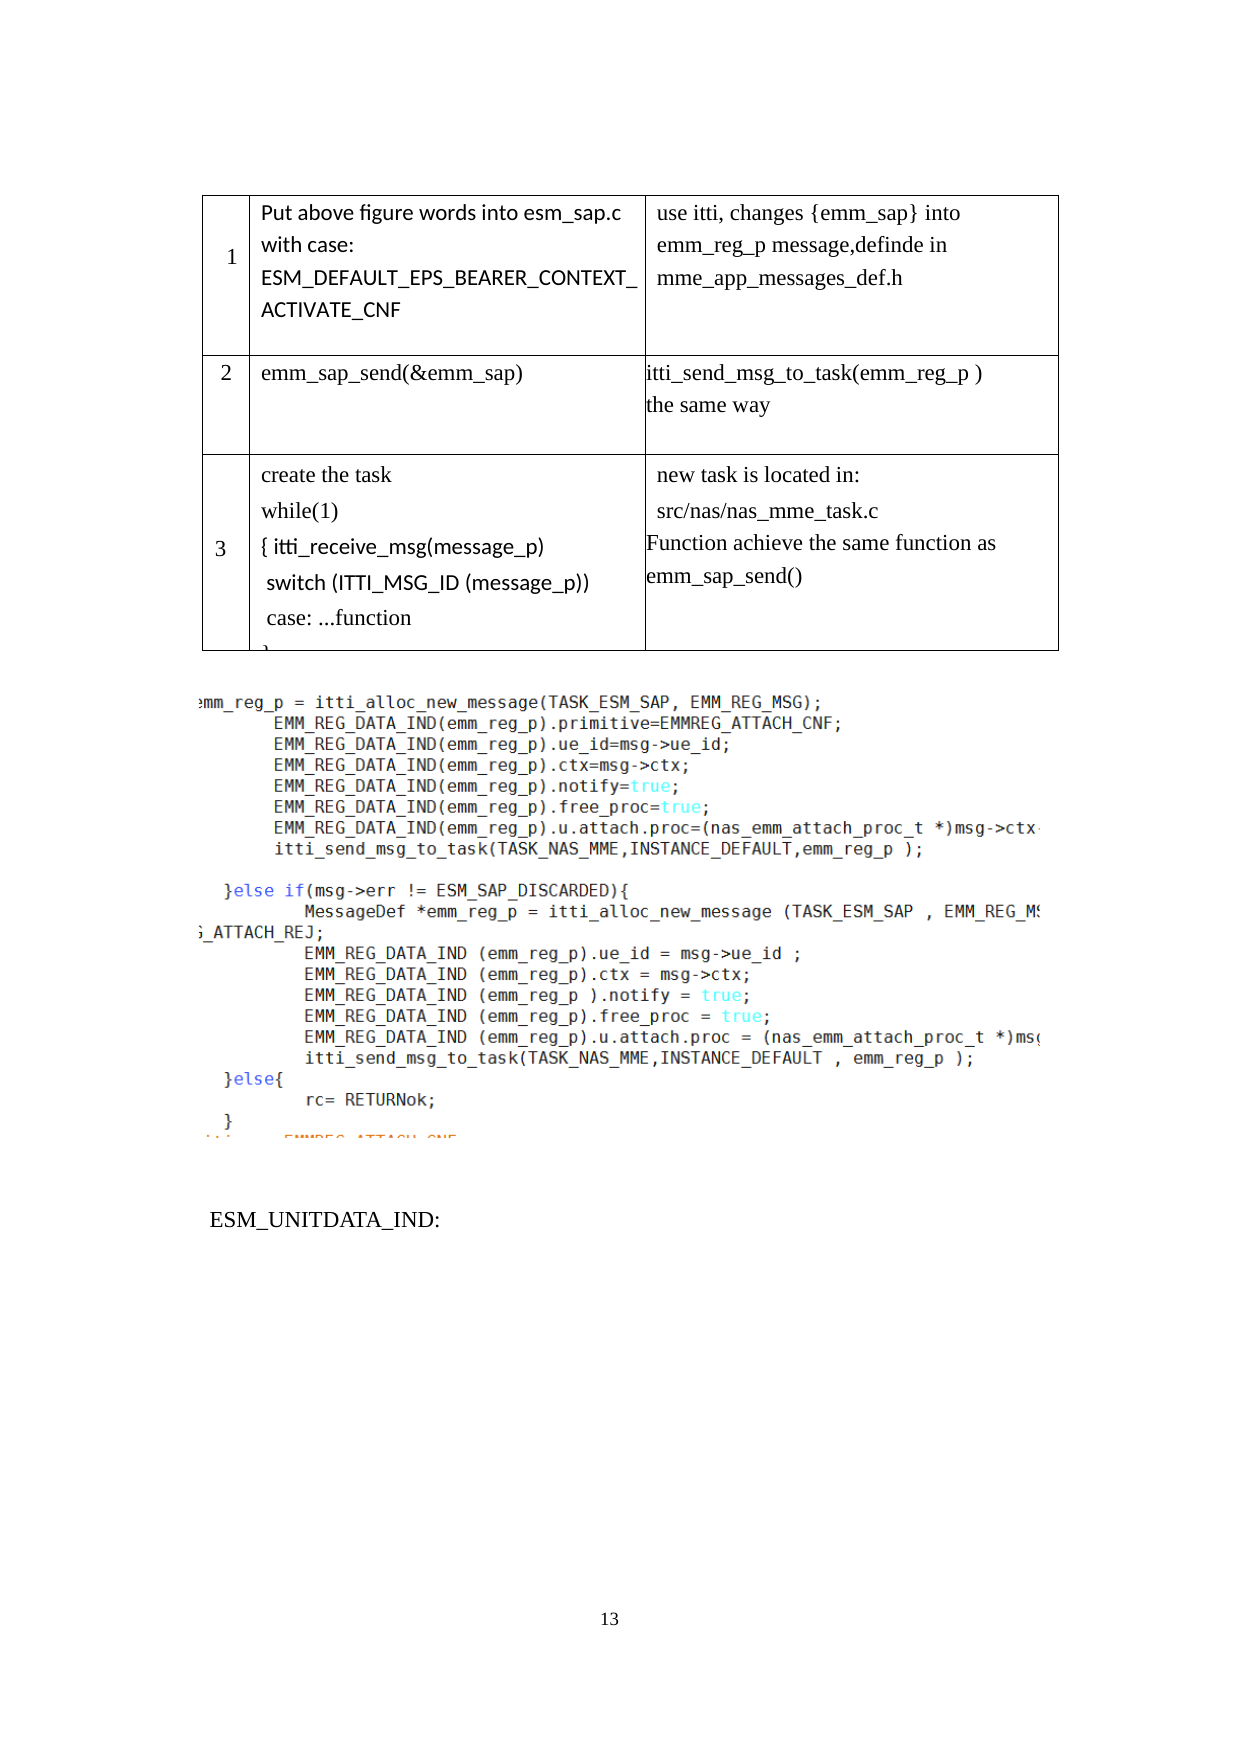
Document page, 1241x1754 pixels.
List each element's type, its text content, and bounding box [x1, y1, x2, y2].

table_cell itti_send_msg_to_task(emm_reg_p ) the same way [646, 356, 1058, 453]
table_header 1 [203, 196, 249, 355]
table_cell new task is located in: src/nas/nas_mme_task.c Function achieve the same function as emm_sap_send() [646, 455, 1058, 649]
table_cell emm_sap_send(&emm_sap) [250, 356, 645, 453]
table_cell 3 [203, 455, 249, 649]
text ESM_UNITDATA_IND: [187, 1203, 1053, 1236]
table_header use itti, changes {emm_sap} into emm_reg_p message,definde in mme_app_messages_def.h [646, 196, 1058, 355]
picture [198, 683, 1040, 1138]
table_cell 2 [203, 356, 249, 453]
table_header Put above figure words into esm_sap.c with case: ESM_DEFAULT_EPS_BEARER_CONTEXT_ACTIVATE_CNF [250, 196, 645, 355]
table_cell create the task while(1) { itti_receive_msg(message_p) switch (ITTI_MSG_ID (message_p)) case: ...function } [250, 455, 645, 649]
